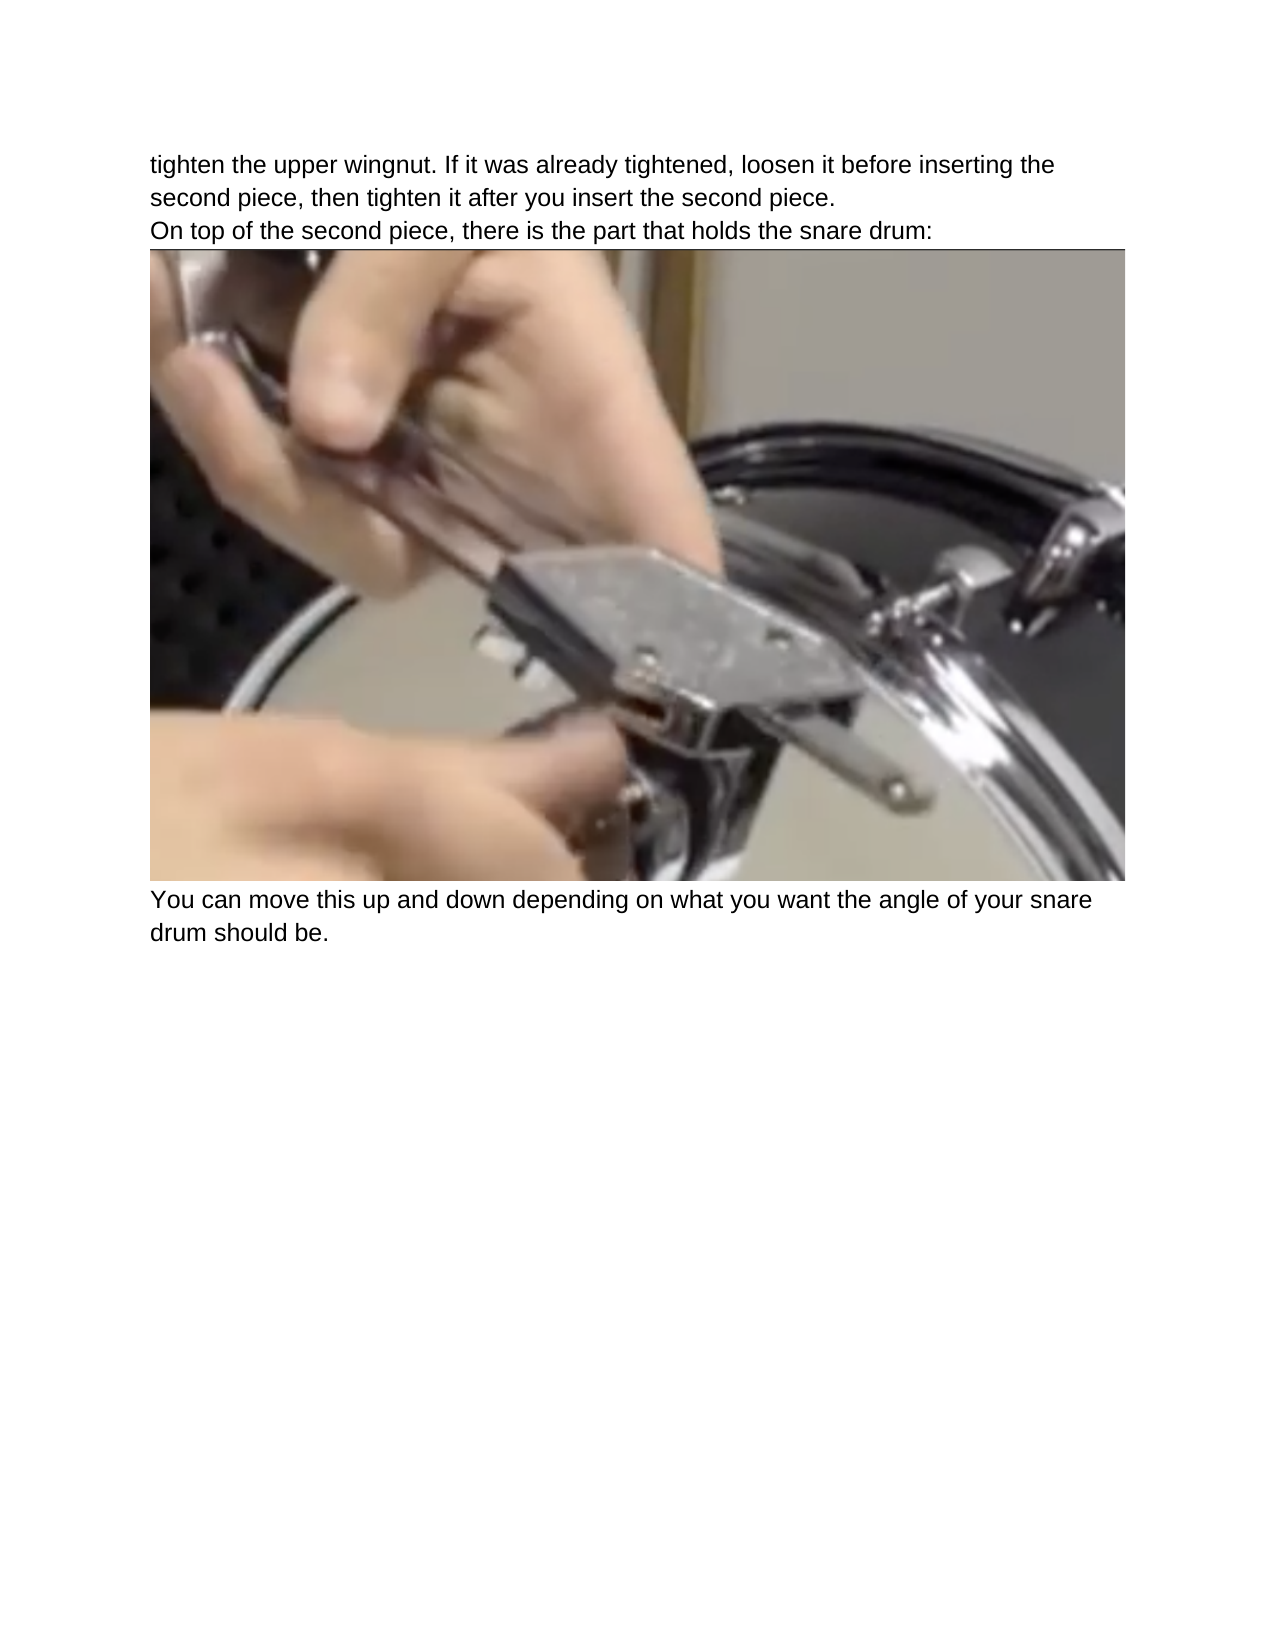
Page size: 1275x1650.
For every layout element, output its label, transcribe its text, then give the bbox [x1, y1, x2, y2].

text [150, 150, 1125, 212]
text On top of the second piece, there is the part that holds the snare drum: [150, 216, 1125, 245]
picture [150, 249, 1125, 881]
text You can move this up and down depending on what you want the angle of your snare drum should be. [150, 881, 1125, 946]
